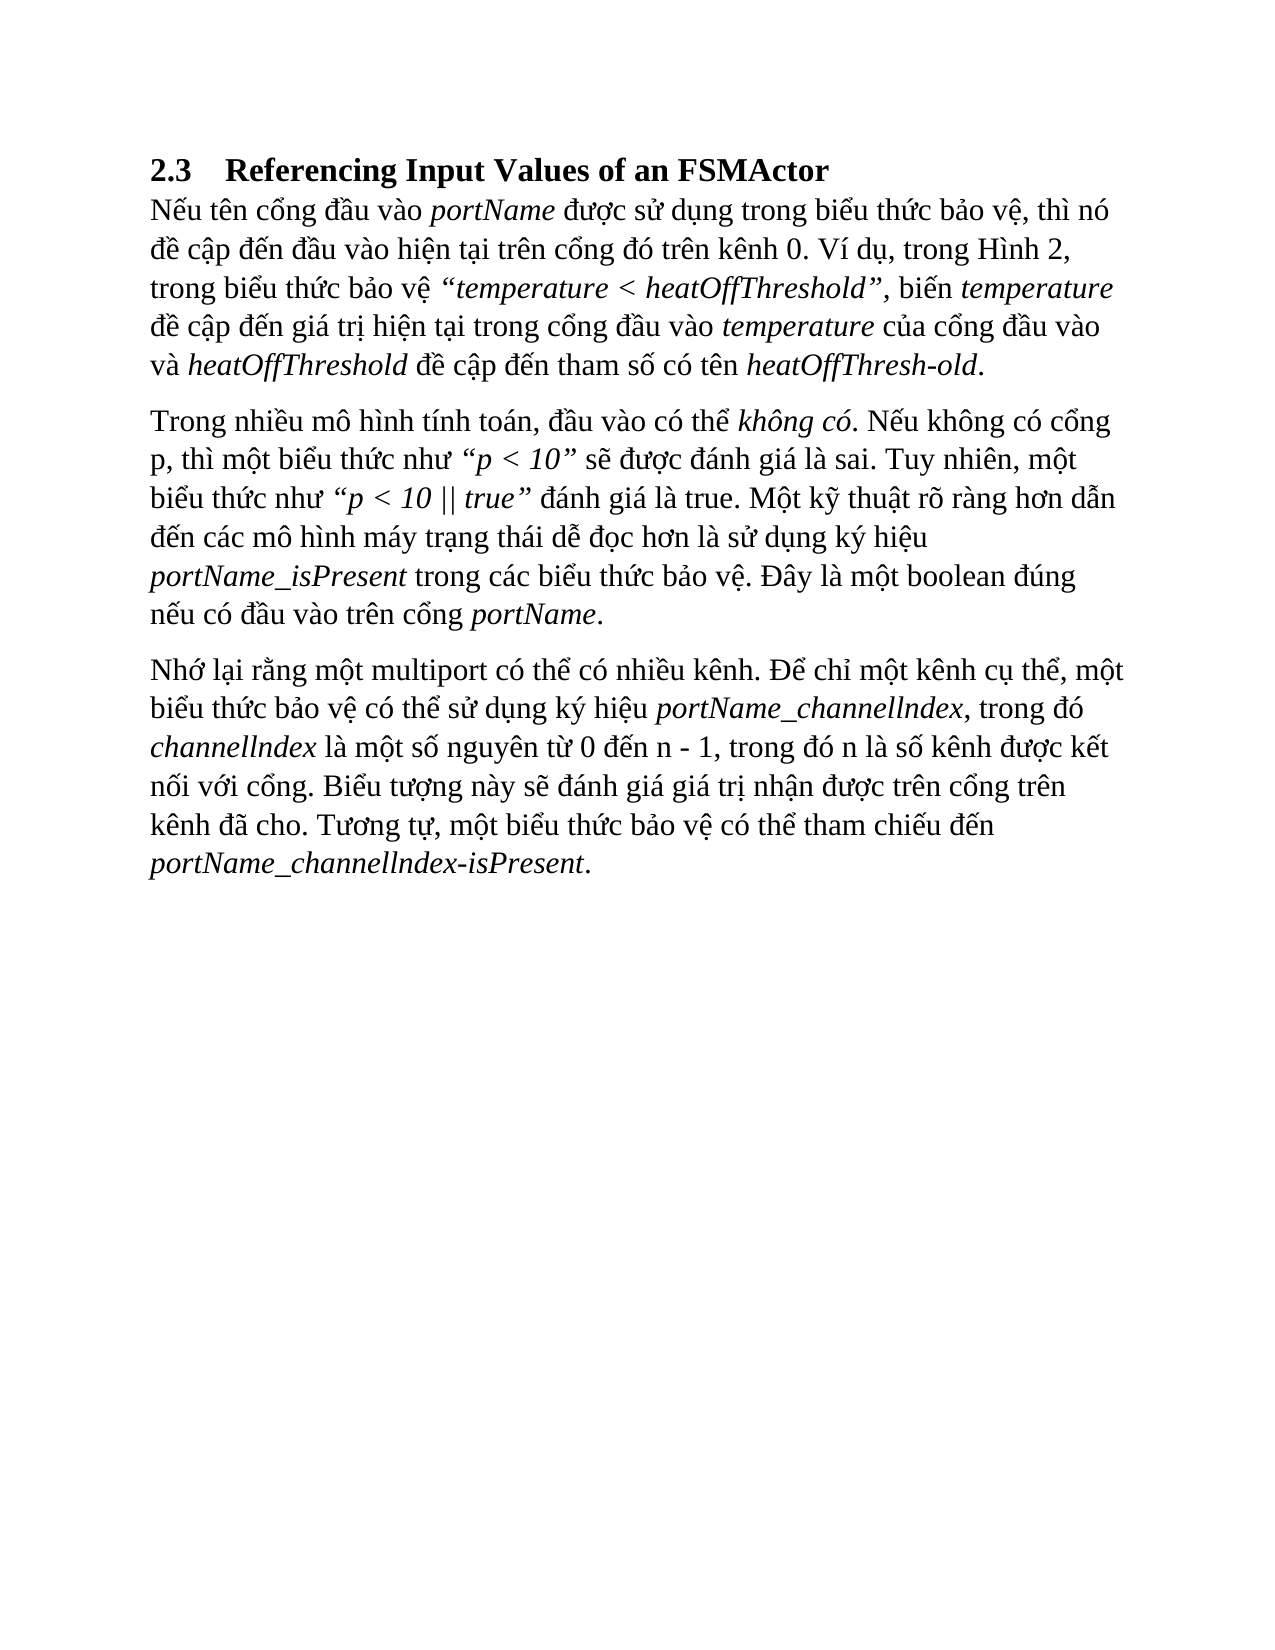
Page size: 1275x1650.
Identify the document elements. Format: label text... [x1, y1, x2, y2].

text Trong nhiều mô hình tính toán, đầu vào có thể không có. Nếu không có cổng p, thì một biểu thức như “p < 10” sẽ được đánh giá là sai. Tuy nhiên, một biểu thức như “p < 10 || true” đánh giá là true. Một kỹ thuật rõ ràng hơn dẫn đến các mô hình máy trạng thái dễ đọc hơn là sử dụng ký hiệu portName_isPresent trong các biểu thức bảo vệ. Đây là một boolean đúng nếu có đầu vào trên cổng portName. [150, 402, 1125, 631]
text Nếu tên cổng đầu vào portName được sử dụng trong biểu thức bảo vệ, thì nó đề cập đến đầu vào hiện tại trên cổng đó trên kênh 0. Ví dụ, trong Hình 2, trong biểu thức bảo vệ “temperature < heatOffThreshold”, biến temperature đề cập đến giá trị hiện tại trong cổng đầu vào temperature của cổng đầu vào và heatOffThreshold đề cập đến tham số có tên heatOffThresh-old. [150, 191, 1125, 382]
subtitle 2.3 Referencing Input Values of an FSMActor [150, 150, 1125, 188]
text Nhớ lại rằng một multiport có thể có nhiều kênh. Để chỉ một kênh cụ thể, một biểu thức bảo vệ có thể sử dụng ký hiệu portName_channellndex, trong đó channellndex là một số nguyên từ 0 đến n - 1, trong đó n là số kênh được kết nối với cổng. Biểu tượng này sẽ đánh giá giá trị nhận được trên cổng trên kênh đã cho. Tương tự, một biểu thức bảo vệ có thể tham chiếu đến portName_channellndex-isPresent. [150, 651, 1125, 881]
